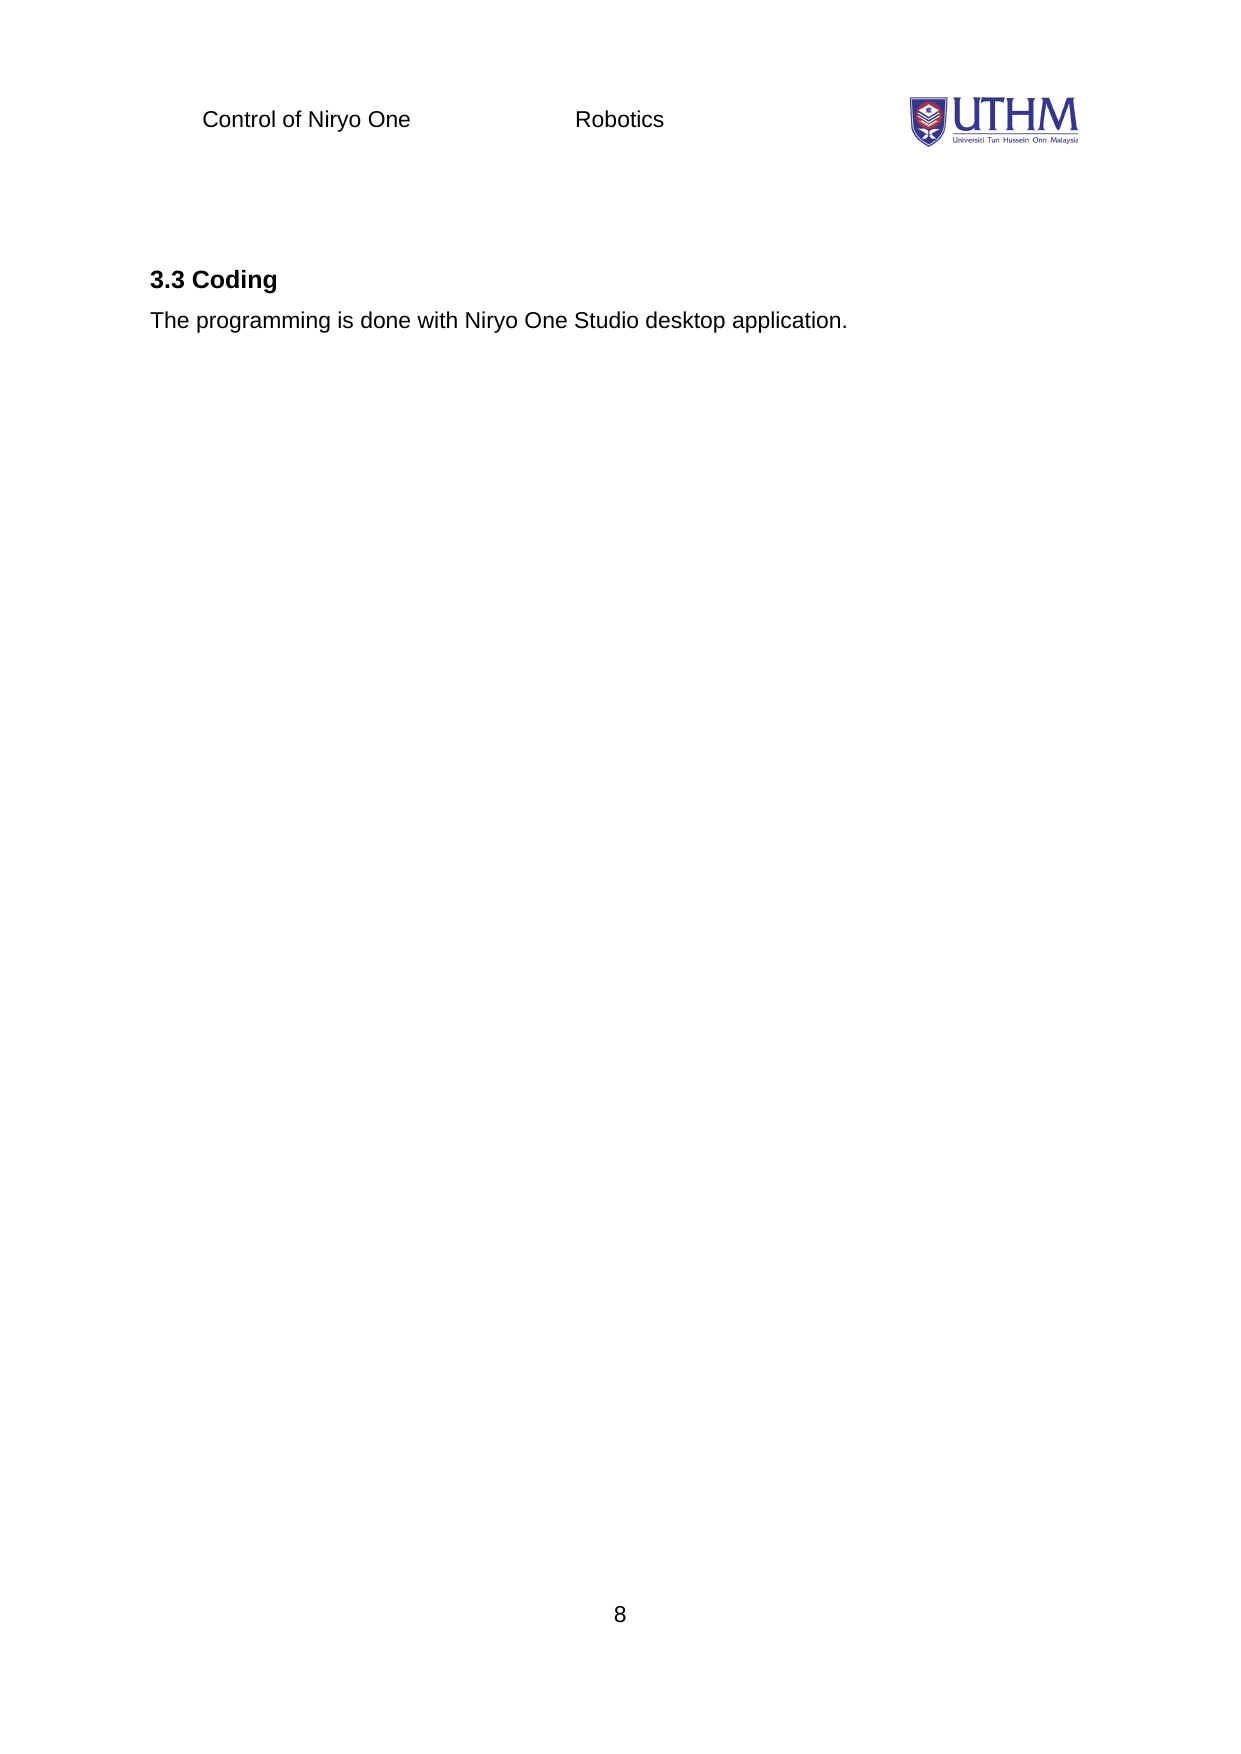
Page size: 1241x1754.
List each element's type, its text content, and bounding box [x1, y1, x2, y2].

text The programming is done with Niryo One Studio desktop application. [150, 307, 1090, 333]
subtitle 3.3 Coding [150, 265, 1090, 294]
picture [909, 87, 1078, 151]
